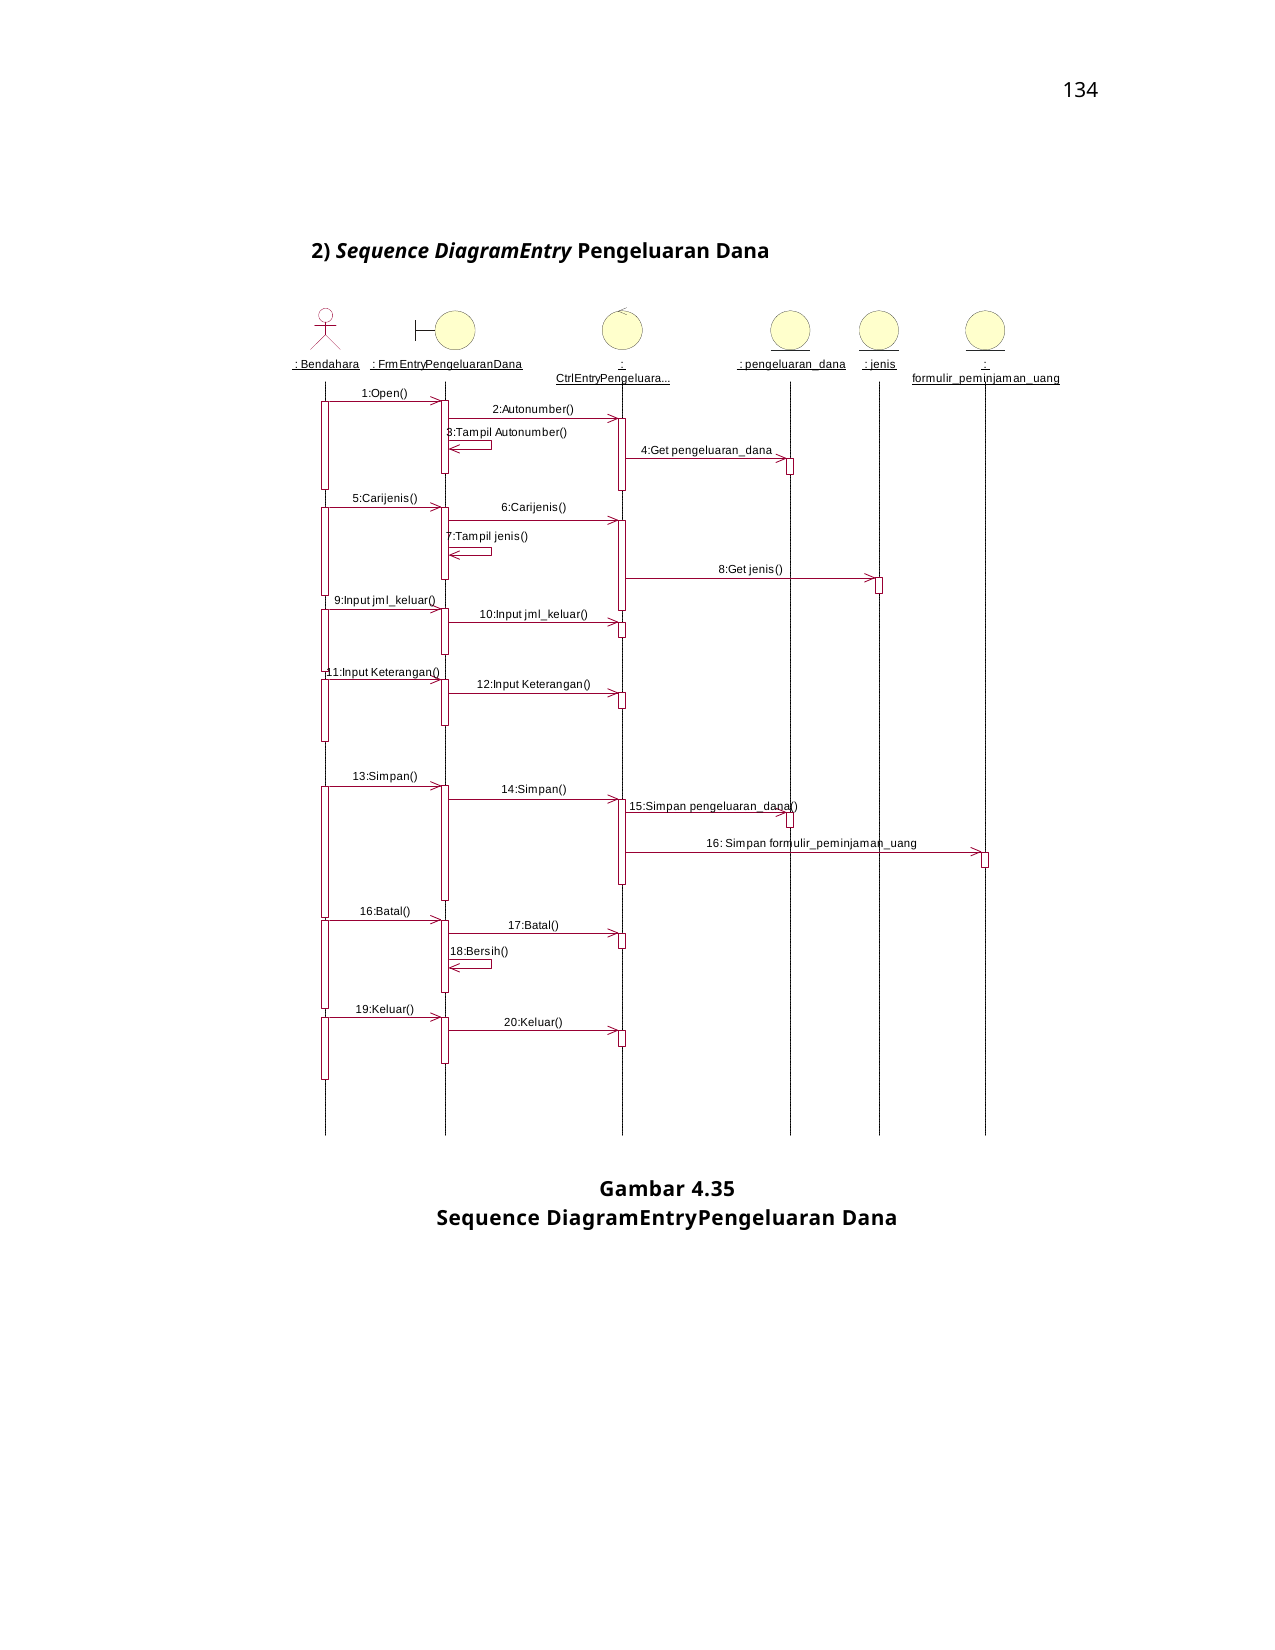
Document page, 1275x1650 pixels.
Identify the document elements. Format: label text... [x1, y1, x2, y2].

title Gambar 4.35 [236, 1174, 1098, 1203]
title Sequence DiagramEntryPengeluaran Dana [236, 1203, 1098, 1231]
text 2) Sequence DiagramEntry Pengeluaran Dana [236, 236, 1098, 265]
